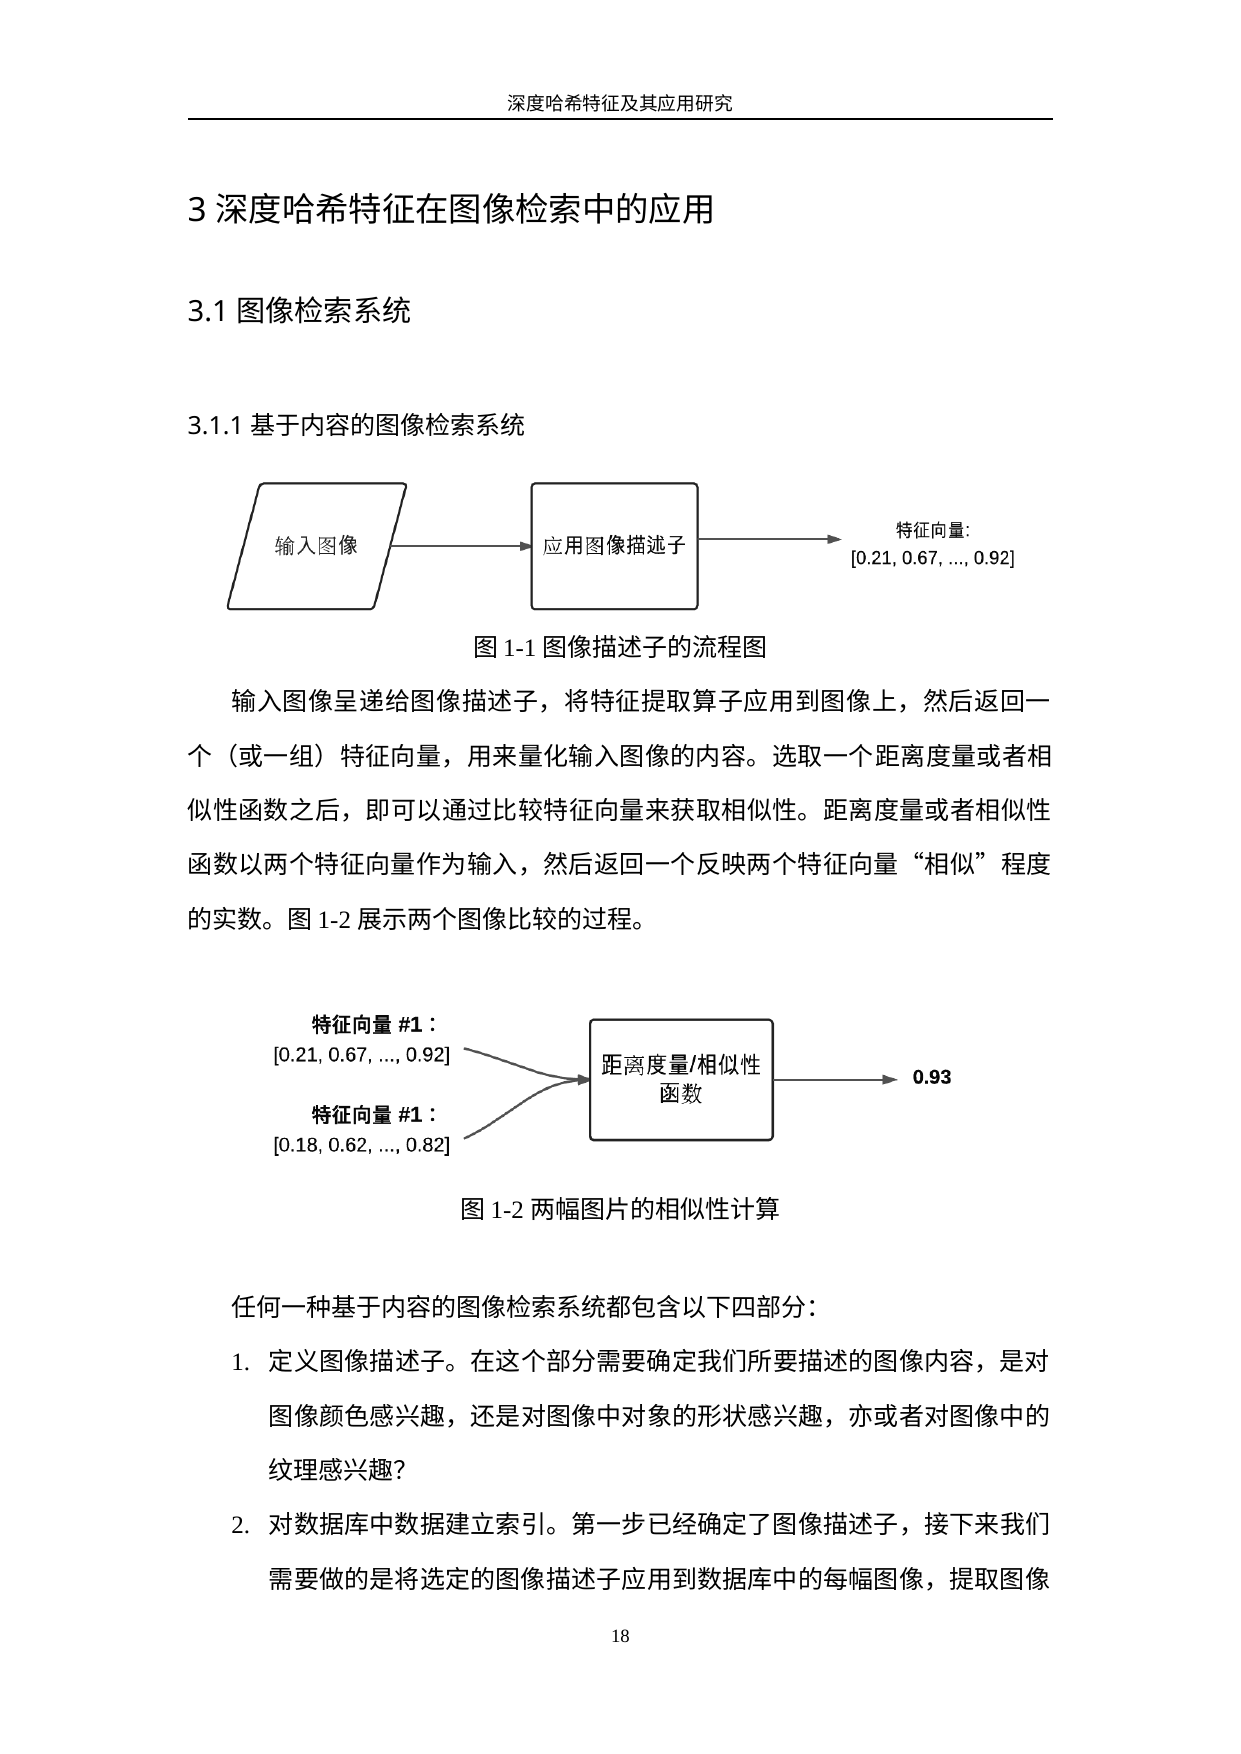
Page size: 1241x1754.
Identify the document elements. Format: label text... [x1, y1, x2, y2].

text 输入图像呈递给图像描述子，将特征提取算子应用到图像上，然后返回一个（或一组）特征向量，用来量化输入图像的内容。选取一个距离度量或者相似性函数之后，即可以通过比较特征向量来获取相似性。距离度量或者相似性函数以两个特征向量作为输入，然后返回一个反映两个特征向量“相似”程度的实数。图1-2 展示两个图像比较的过程。 [187, 682, 1053, 935]
text 图1-2 两幅图片的相似性计算 [187, 1190, 1053, 1226]
picture [235, 996, 1005, 1178]
picture [187, 477, 1055, 615]
text 图1-1 图像描述子的流程图 [187, 627, 1053, 663]
subtitle 3.1.1 基于内容的图像检索系统 [187, 405, 1053, 441]
subtitle 3.1 图像检索系统 [187, 288, 1053, 330]
list 定义图像描述子。在这个部分需要确定我们所要描述的图像内容，是对图像颜色感兴趣，还是对图像中对象的形状感兴趣，亦或者对图像中的纹理感兴趣？ [231, 1342, 1053, 1487]
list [231, 1505, 1053, 1596]
subtitle 3 深度哈希特征在图像检索中的应用 [187, 182, 1053, 231]
text 任何一种基于内容的图像检索系统都包含以下四部分： [187, 1287, 1053, 1324]
